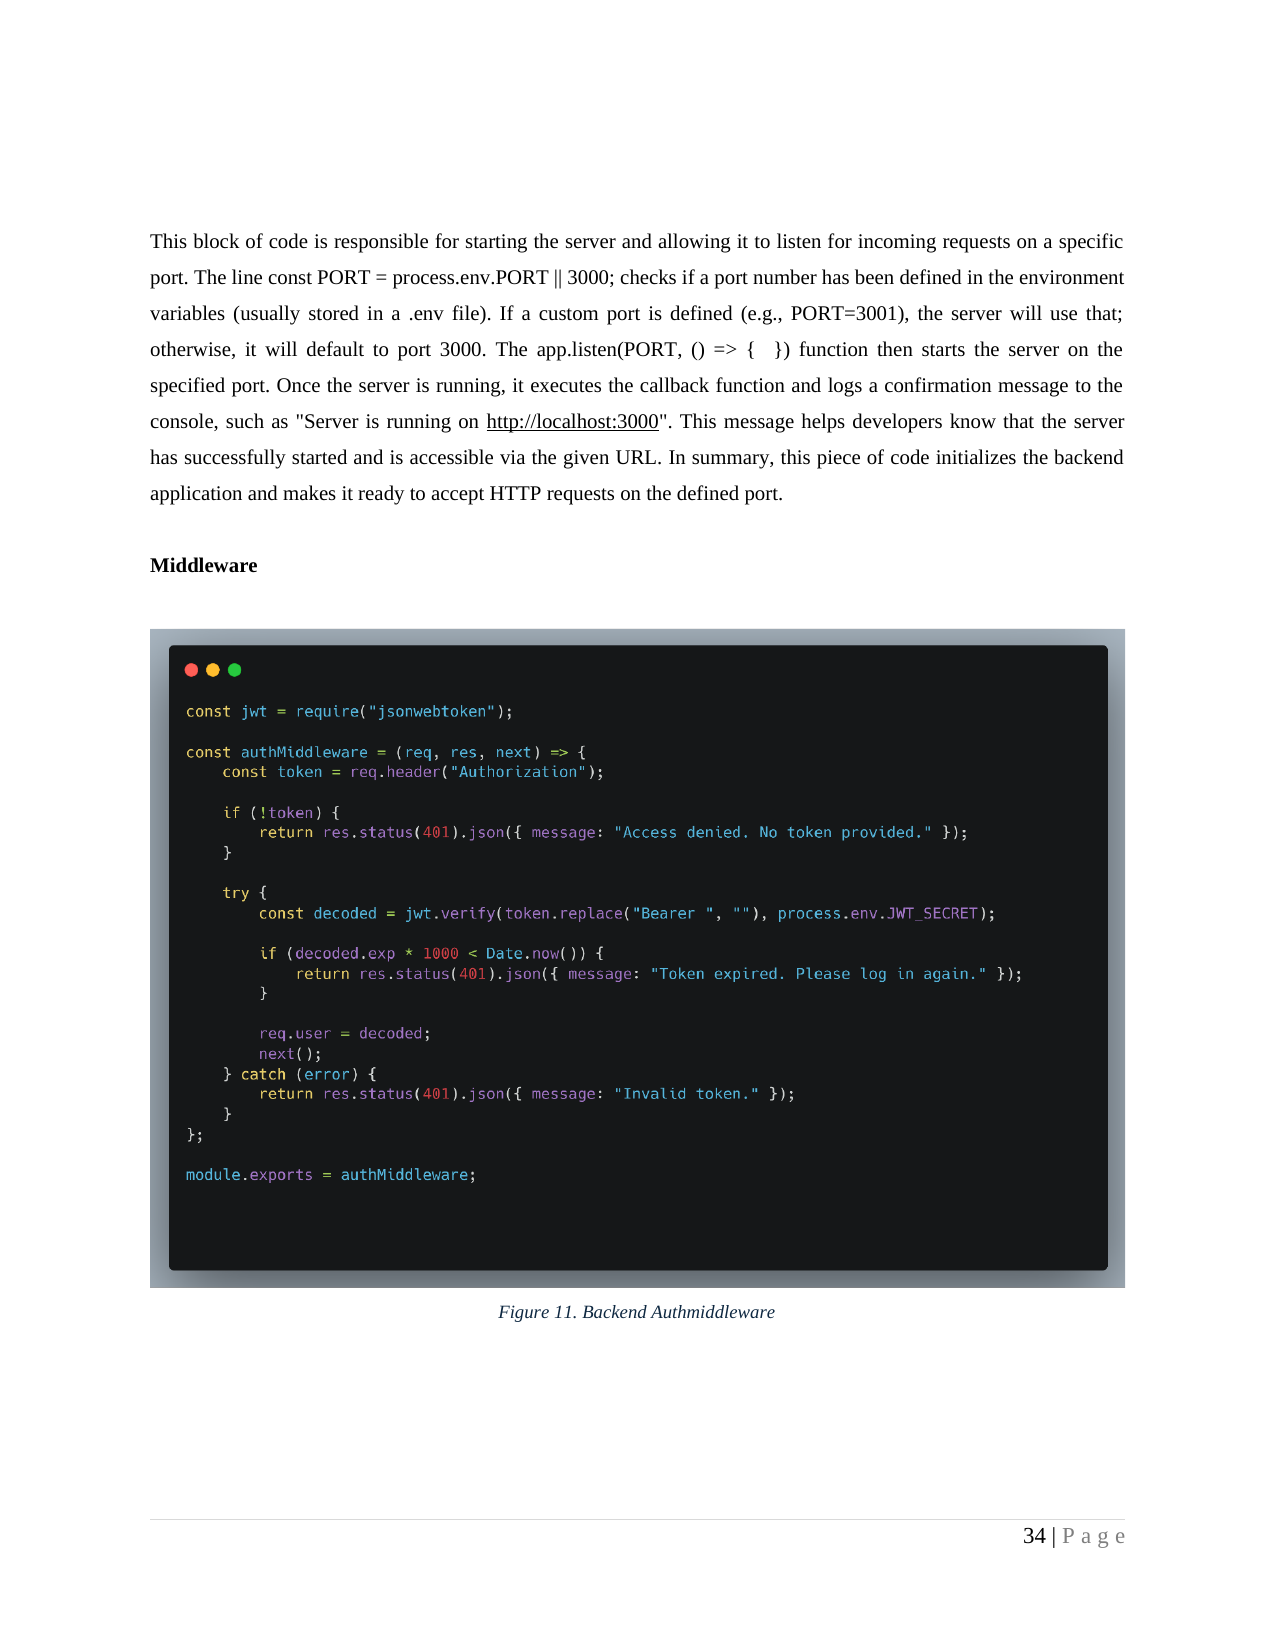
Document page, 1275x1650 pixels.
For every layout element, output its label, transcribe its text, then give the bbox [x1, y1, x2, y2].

text Middleware [150, 553, 1125, 577]
text This block of code is responsible for starting the server and allowing it to listen for incoming requests on a specific port. The line const PORT = process.env.PORT || 3000; checks if a port number has been defined in the environment variables (usually stored in a .env file). If a custom port is defined (e.g., PORT=3001), the server will use that; otherwise, it will default to port 3000. The app.listen(PORT, () => { }) function then starts the server on the specified port. Once the server is running, it executes the callback function and logs a confirmation message to the console, such as "Server is running on http://localhost:3000". This message helps developers know that the server has successfully started and is accessible via the given URL. In summary, this piece of code initializes the backend application and makes it ready to accept HTTP requests on the defined port. [150, 229, 1125, 505]
picture [150, 628, 1125, 1288]
